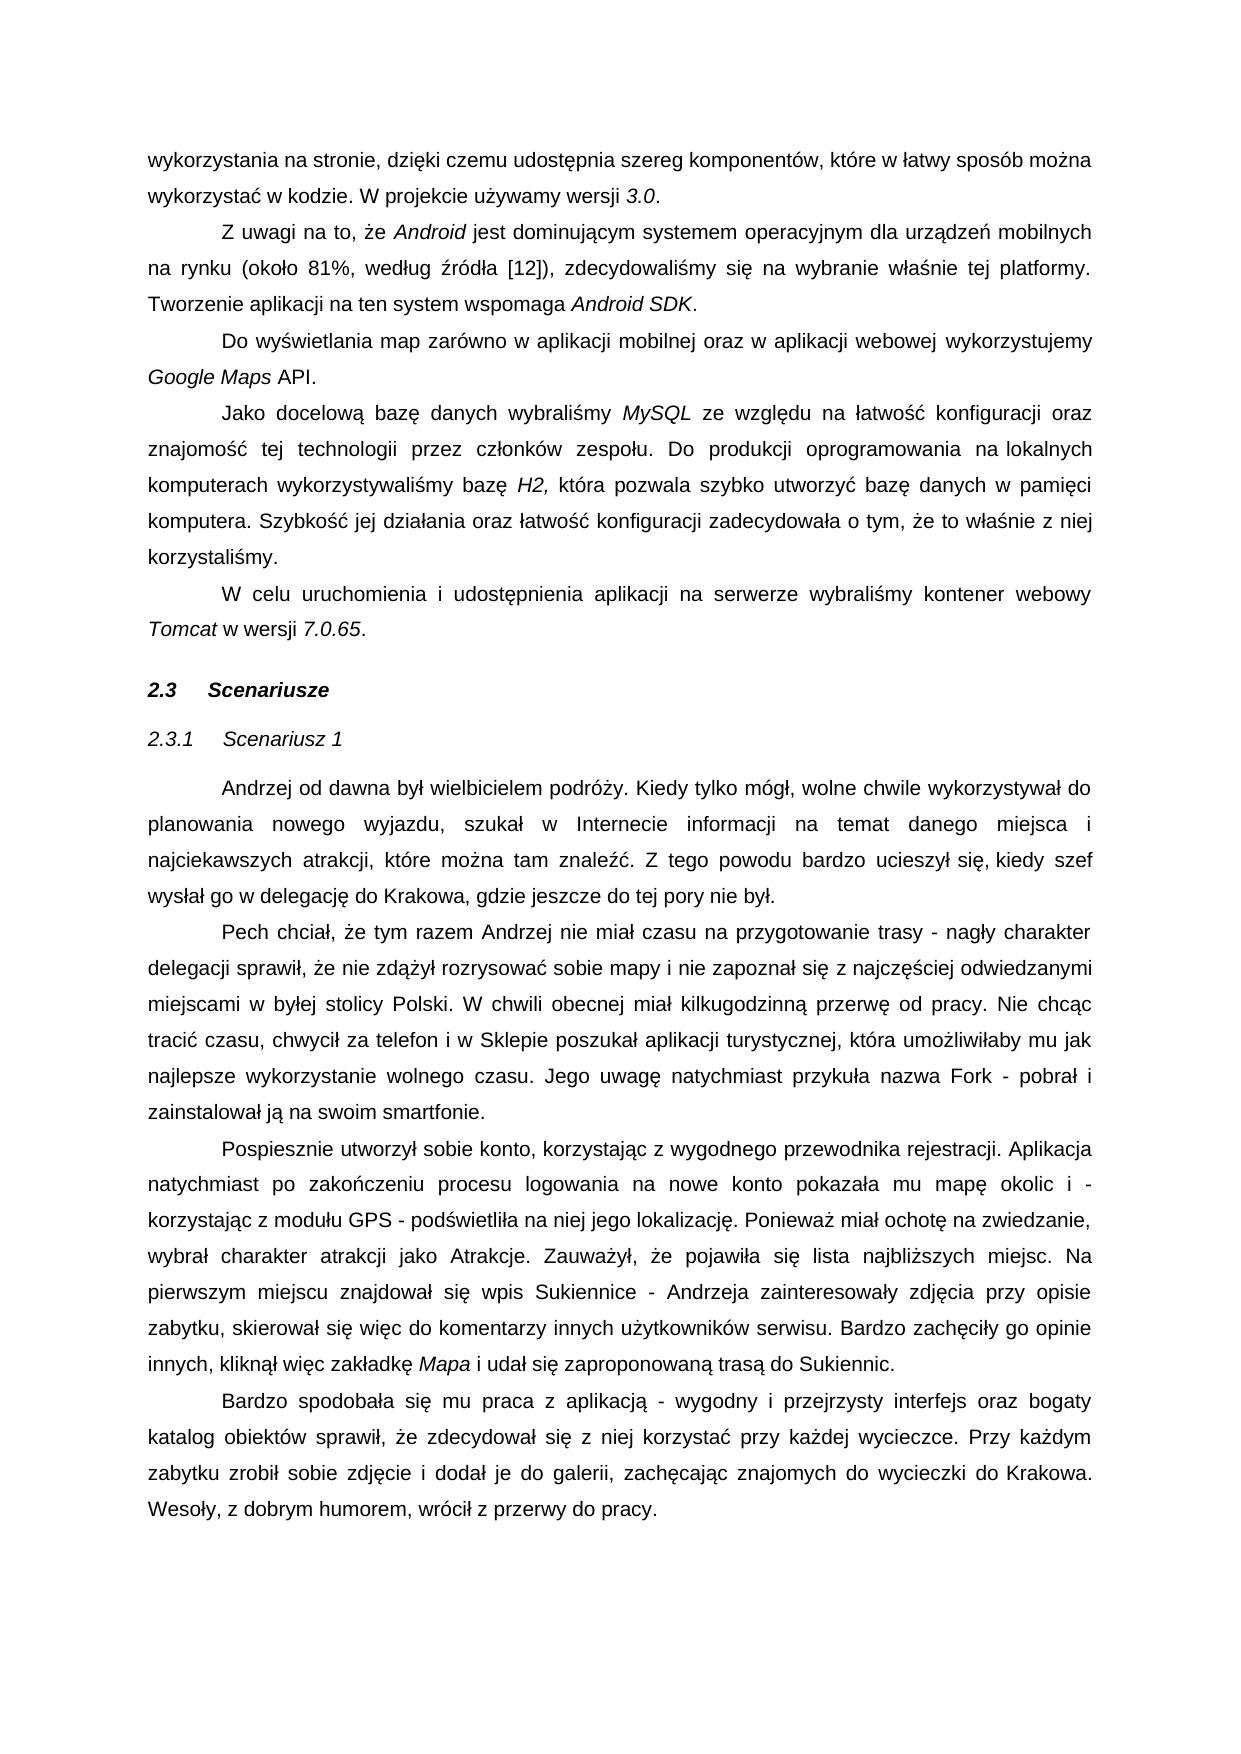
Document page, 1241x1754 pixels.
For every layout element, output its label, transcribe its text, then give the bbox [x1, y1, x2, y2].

text W celu uruchomienia i udostępnienia aplikacji na serwerze wybraliśmy kontener webowy Tomcat w wersji 7.0.65. [148, 581, 1093, 641]
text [148, 148, 1093, 207]
subtitle Scenariusz 1 [148, 727, 1093, 751]
text Pech chciał, że tym razem Andrzej nie miał czasu na przygotowanie trasy - nagły charakter delegacji sprawił, że nie zdążył rozrysować sobie mapy i nie zapoznał się z najczęściej odwiedzanymi miejscami w byłej stolicy Polski. W chwili obecnej miał kilkugodzinną przerwę od pracy. Nie chcąc tracić czasu, chwycił za telefon i w Sklepie poszukał aplikacji turystycznej, która umożliwiłaby mu jak najlepsze wykorzystanie wolnego czasu. Jego uwagę natychmiast przykuła nazwa Fork - pobrał i zainstalował ją na swoim smartfonie. [148, 920, 1093, 1124]
text Bardzo spodobała się mu praca z aplikacją - wygodny i przejrzysty interfejs oraz bogaty katalog obiektów sprawił, że zdecydował się z niej korzystać przy każdej wycieczce. Przy każdym zabytku zrobił sobie zdjęcie i dodał je do galerii, zachęcając znajomych do wycieczki do Krakowa. Wesoły, z dobrym humorem, wrócił z przerwy do pracy. [148, 1388, 1093, 1520]
subtitle Scenariusze [148, 678, 1093, 702]
text Do wyświetlania map zarówno w aplikacji mobilnej oraz w aplikacji webowej wykorzystujemy Google Maps API. [148, 328, 1093, 388]
text Andrzej od dawna był wielbicielem podróży. Kiedy tylko mógł, wolne chwile wykorzystywał do planowania nowego wyjazdu, szukał w Internecie informacji na temat danego miejsca i najciekawszych atrakcji, które można tam znaleźć. Z tego powodu bardzo ucieszył się, kiedy szef wysłał go w delegację do Krakowa, gdzie jeszcze do tej pory nie był. [148, 776, 1093, 907]
text Jako docelową bazę danych wybraliśmy MySQL ze względu na łatwość konfiguracji oraz znajomość tej technologii przez członków zespołu. Do produkcji oprogramowania na lokalnych komputerach wykorzystywaliśmy bazę H2, która pozwala szybko utworzyć bazę danych w pamięci komputera. Szybkość jej działania oraz łatwość konfiguracji zadecydowała o tym, że to właśnie z niej korzystaliśmy. [148, 401, 1093, 569]
text Pospiesznie utworzył sobie konto, korzystając z wygodnego przewodnika rejestracji. Aplikacja natychmiast po zakończeniu procesu logowania na nowe konto pokazała mu mapę okolic i - korzystając z modułu GPS - podświetliła na niej jego lokalizację. Ponieważ miał ochotę na zwiedzanie, wybrał charakter atrakcji jako Atrakcje. Zauważył, że pojawiła się lista najbliższych miejsc. Na pierwszym miejscu znajdował się wpis Sukiennice - Andrzeja zainteresowały zdjęcia przy opisie zabytku, skierował się więc do komentarzy innych użytkowników serwisu. Bardzo zachęciły go opinie innych, kliknął więc zakładkę Mapa i udał się zaproponowaną trasą do Sukiennic. [148, 1136, 1093, 1376]
text Z uwagi na to, że Android jest dominującym systemem operacyjnym dla urządzeń mobilnych na rynku (około 81%, według źródła [12]), zdecydowaliśmy się na wybranie właśnie tej platformy. Tworzenie aplikacji na ten system wspomaga Android SDK. [148, 220, 1093, 316]
